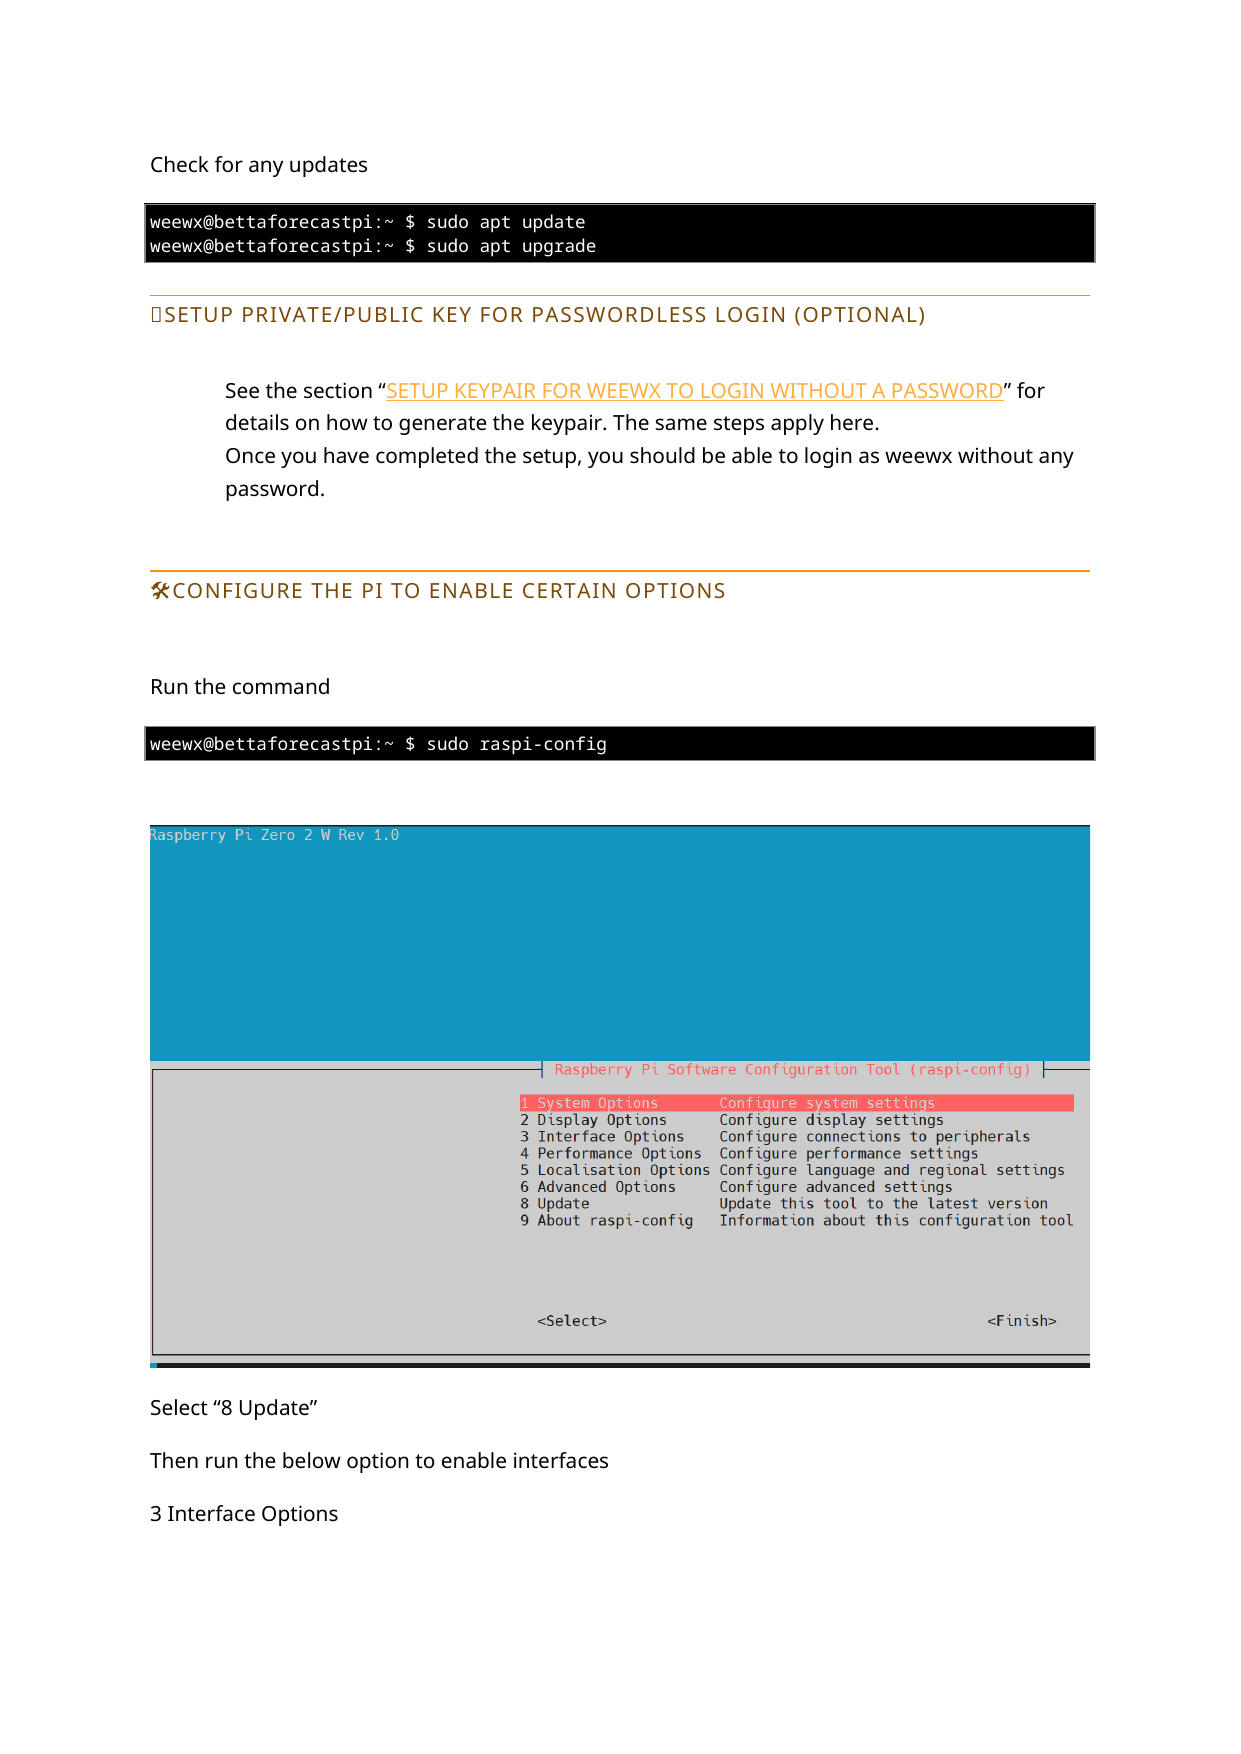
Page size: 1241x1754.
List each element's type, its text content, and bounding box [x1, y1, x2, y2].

text Then run the below option to enable interfaces [150, 1446, 1090, 1474]
text Select “8 Update” [150, 1393, 1090, 1421]
list Once you have completed the setup, you should be able to login as weewx without any password. [225, 441, 1090, 502]
text 3 Interface Options [150, 1499, 1090, 1528]
list See the section “SETUP KEYPAIR FOR WEEWX TO LOGIN WITHOUT A PASSWORD” for details on how to generate the keypair. The same steps apply here. [225, 376, 1090, 437]
subtitle 🔑Setup Private/Public Key for passwordless login (Optional) [150, 296, 1090, 329]
text Check for any updates [150, 150, 1090, 178]
text weewx@bettaforecastpi:~ $ sudo apt update [146, 205, 1094, 228]
text Run the command [150, 672, 1090, 701]
subtitle 🛠️Configure the Pi to enable certain options [150, 572, 1090, 604]
text weewx@bettaforecastpi:~ $ sudo apt upgrade [146, 228, 1094, 262]
picture [150, 825, 1091, 1368]
text weewx@bettaforecastpi:~ $ sudo raspi-config [146, 727, 1094, 760]
